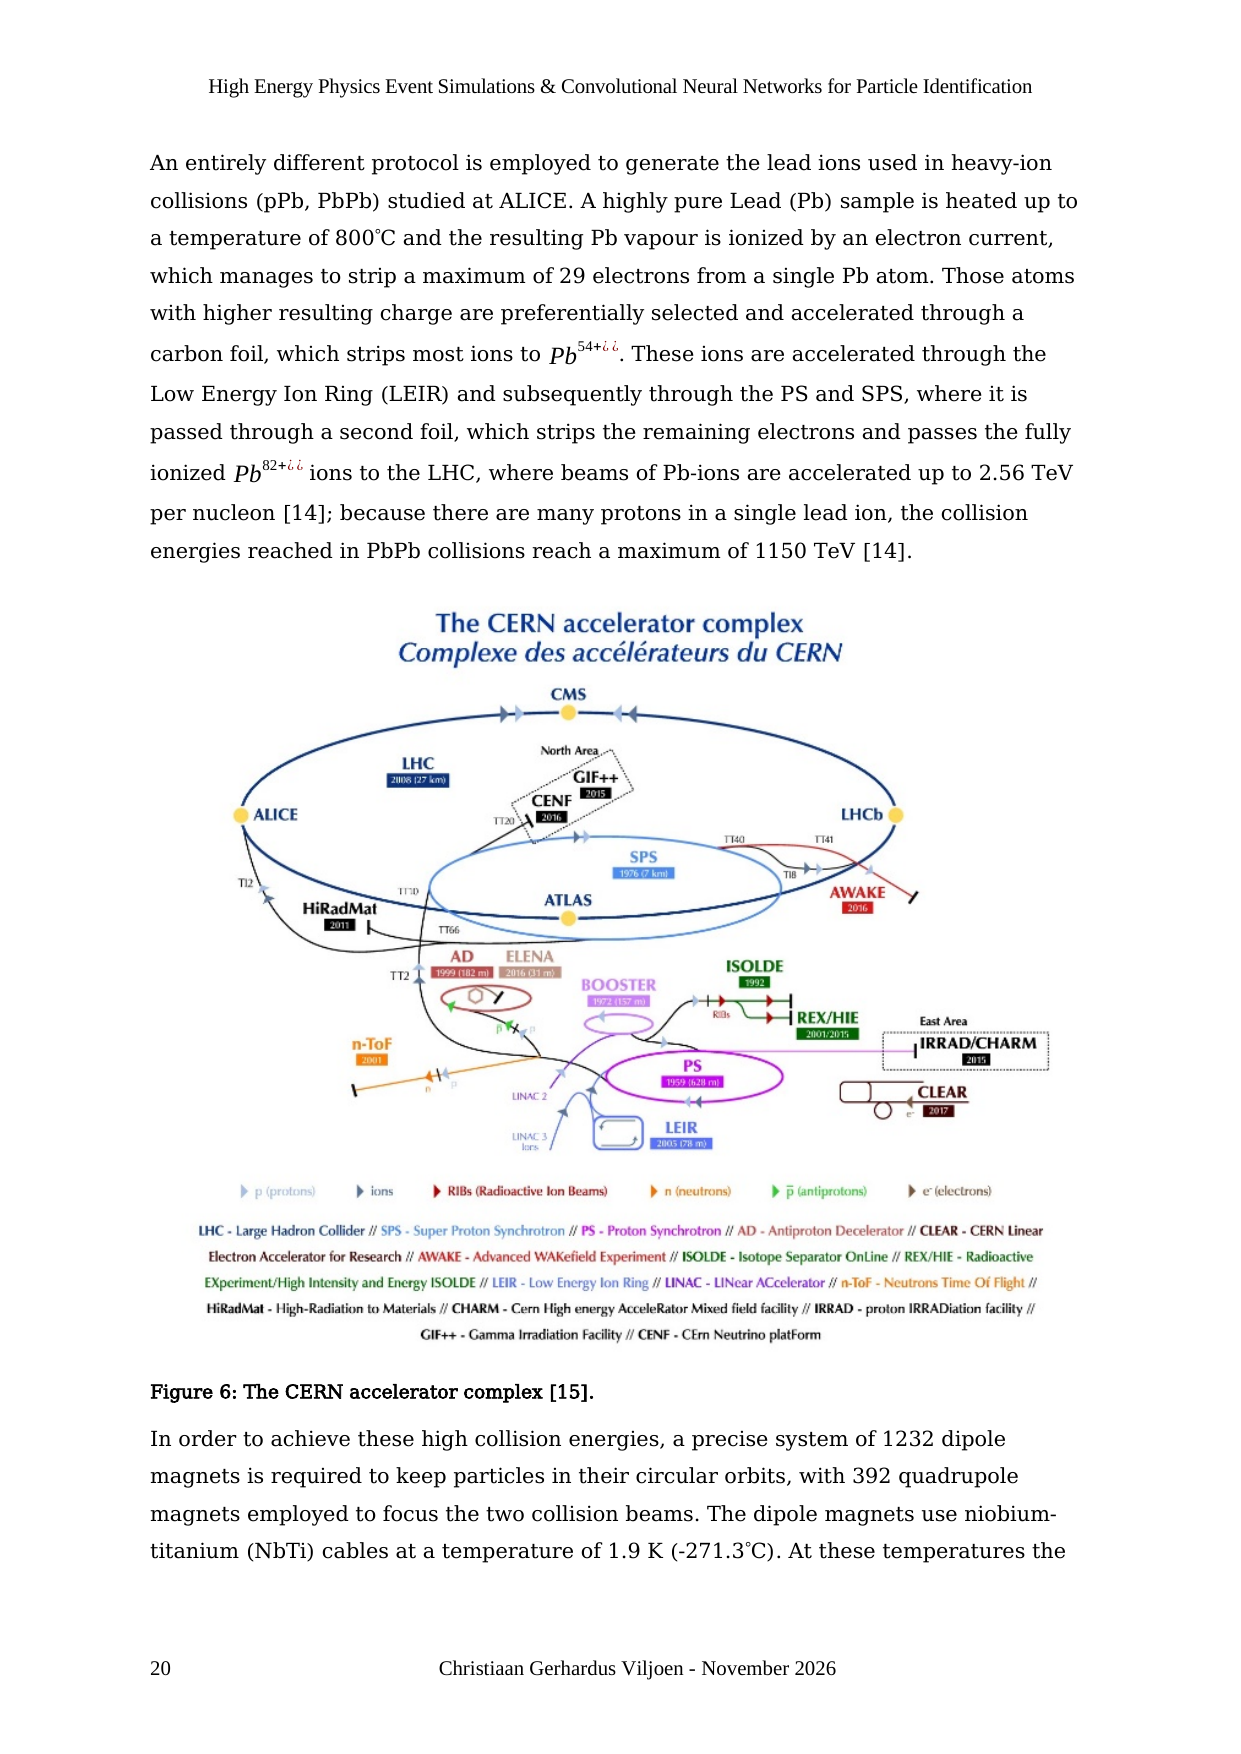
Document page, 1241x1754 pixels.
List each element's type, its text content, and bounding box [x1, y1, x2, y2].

text Figure 6: The CERN accelerator complex . [150, 1379, 1090, 1402]
text An entirely different protocol is employed to generate the lead ions used in heavy-ion collisions (pPb, PbPb) studied at ALICE. A highly pure Lead (Pb) sample is heated up to a temperature of 800C and the resulting Pb vapour is ionized by an electron current, which manages to strip a maximum of 29 electrons from a single Pb atom. Those atoms with higher resulting charge are preferentially selected and accelerated through a carbon foil, which strips most ions to . These ions are accelerated through the Low Energy Ion Ring (LEIR) and subsequently through the PS and SPS, where it is passed through a second foil, which strips the remaining electrons and passes the fully ionized ions to the LHC, where beams of Pb-ions are accelerated up to 2.56 TeV per nucleon ; because there are many protons in a single lead ion, the collision energies reached in PbPb collisions reach a maximum of 1150 TeV . [150, 150, 1090, 562]
picture [181, 587, 1059, 1367]
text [150, 1426, 1090, 1563]
